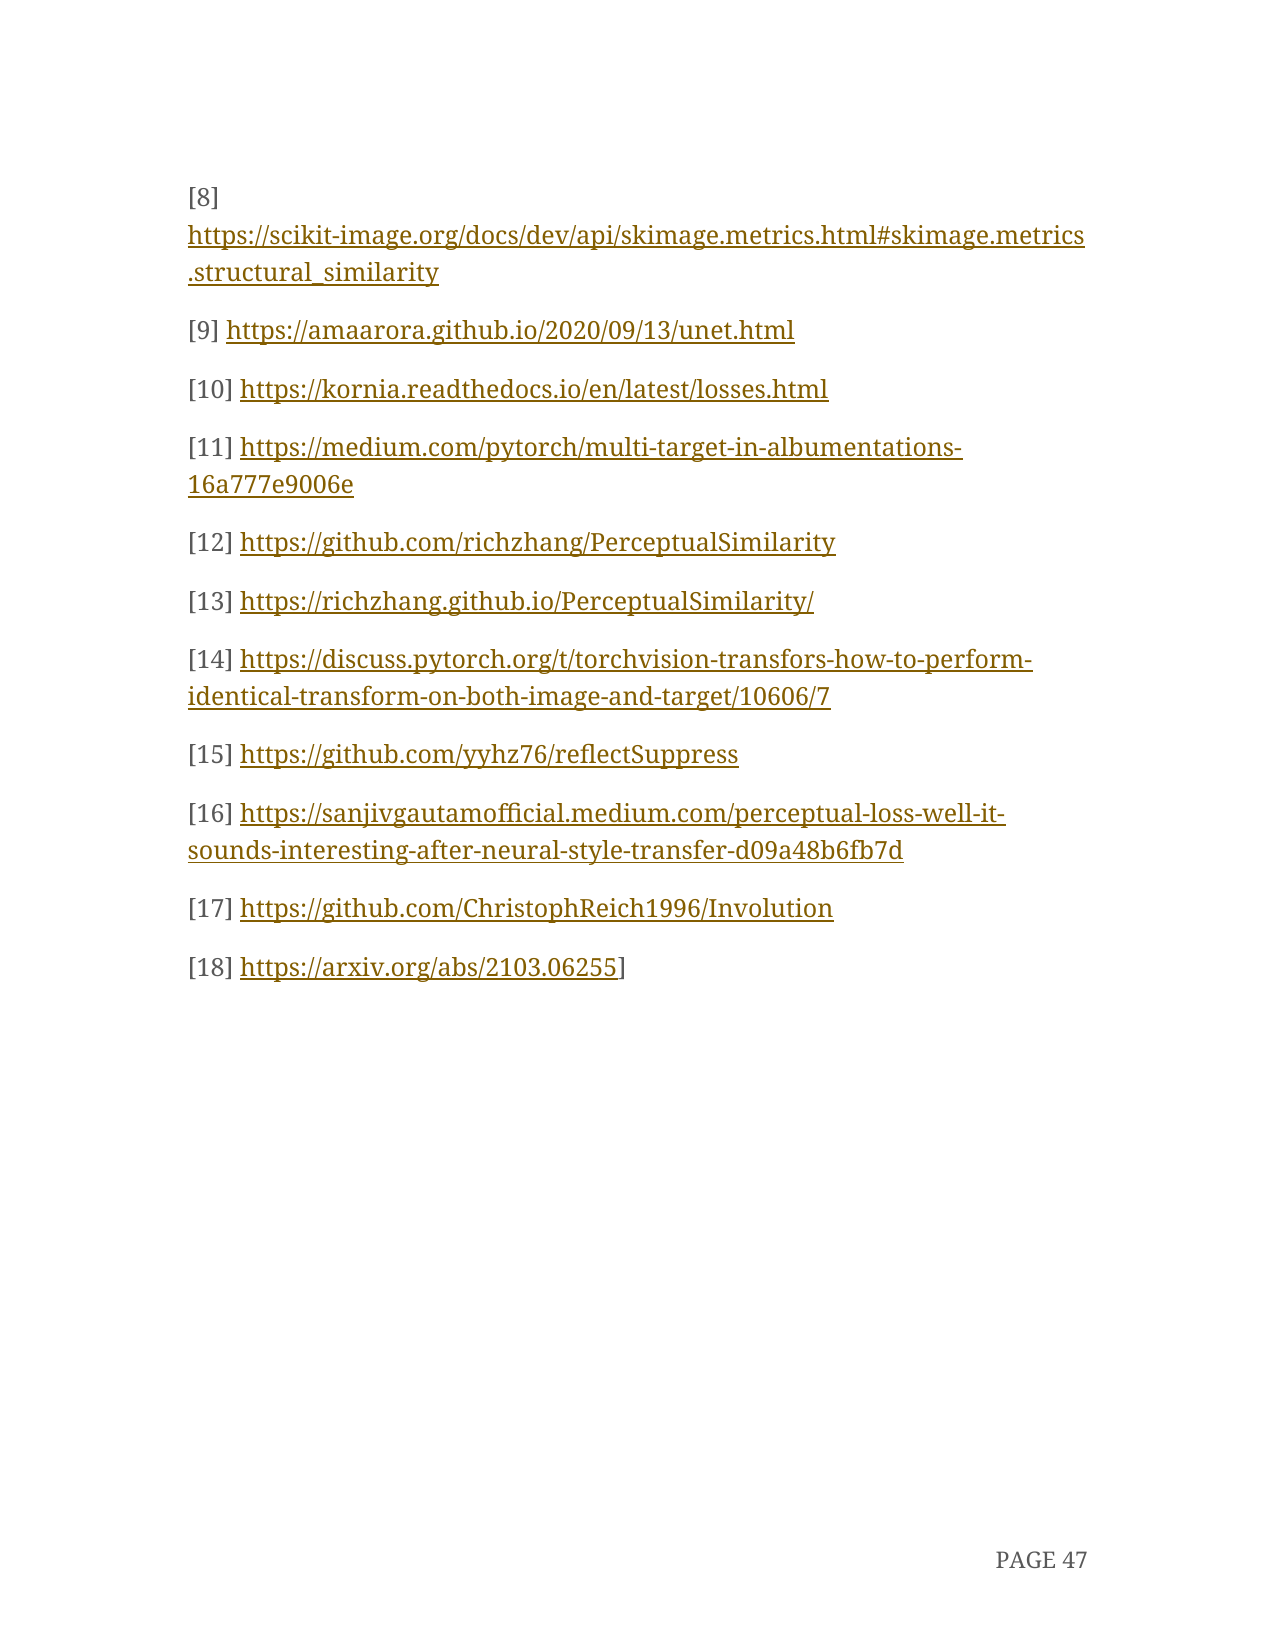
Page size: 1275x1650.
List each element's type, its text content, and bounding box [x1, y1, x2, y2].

text [8] https://scikit-image.org/docs/dev/api/skimage.metrics.html#skimage.metrics.structural_similarity [187, 180, 1087, 289]
text [9] https://amaarora.github.io/2020/09/13/unet.html [187, 313, 1087, 347]
text [14] https://discuss.pytorch.org/t/torchvision-transfors-how-to-perform-identical-transform-on-both-image-and-target/10606/7 [187, 642, 1087, 713]
text [12] https://github.com/richzhang/PerceptualSimilarity [187, 525, 1087, 559]
text [17] https://github.com/ChristophReich1996/Involution [187, 891, 1087, 925]
text [13] https://richzhang.github.io/PerceptualSimilarity/ [187, 583, 1087, 617]
text [16] https://sanjivgautamofficial.medium.com/perceptual-loss-well-it-sounds-interesting-after-neural-style-transfer-d09a48b6fb7d [187, 795, 1087, 867]
text [11] https://medium.com/pytorch/multi-target-in-albumentations-16a777e9006e [187, 429, 1087, 501]
text [15] https://github.com/yyhz76/reflectSuppress [187, 737, 1087, 771]
text [18] https://arxiv.org/abs/2103.06255] [187, 949, 1087, 983]
text [10] https://kornia.readthedocs.io/en/latest/losses.html [187, 371, 1087, 405]
